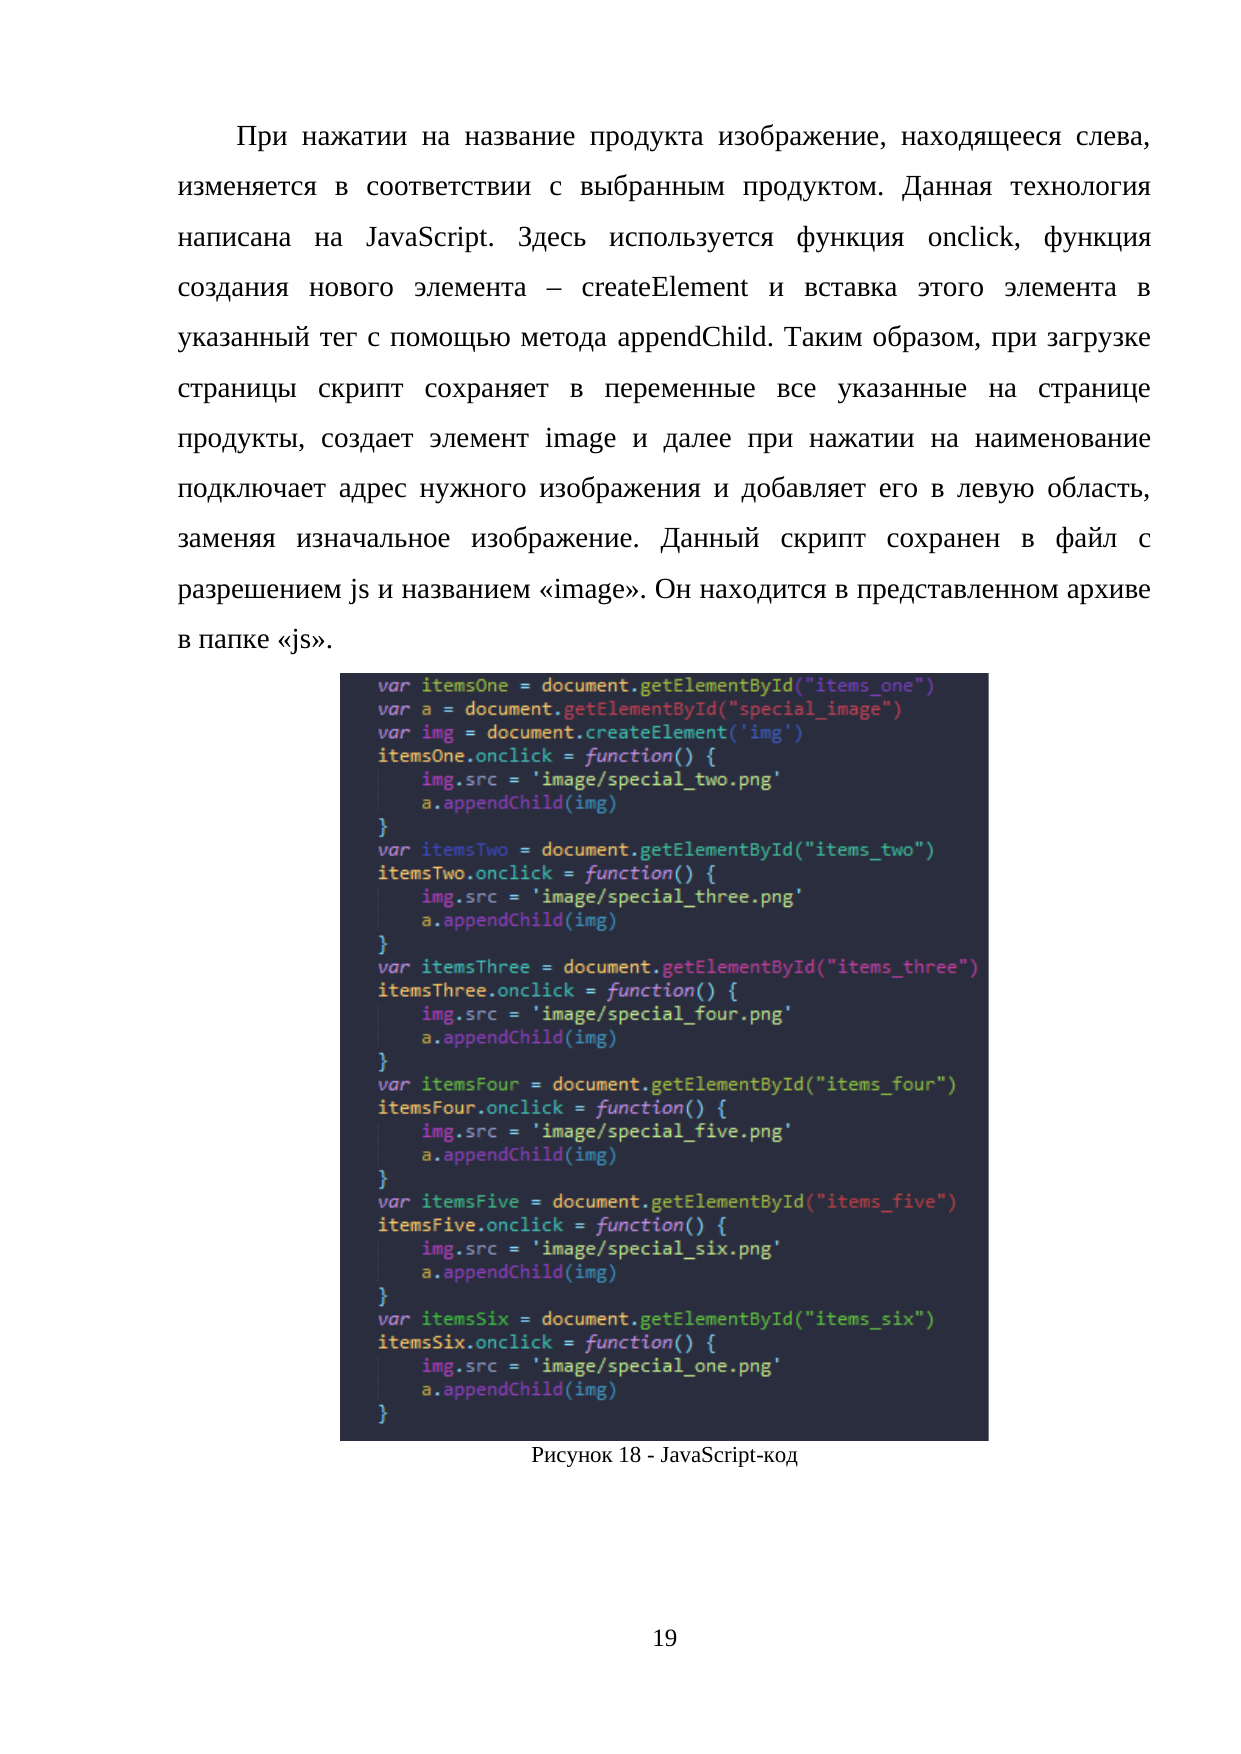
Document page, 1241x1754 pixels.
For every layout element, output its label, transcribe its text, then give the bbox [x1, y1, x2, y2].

text Рисунок 18 - JavaScript-код [177, 1441, 1152, 1467]
text При нажатии на название продукта изображение, находящееся слева, изменяется в соответствии с выбранным продуктом. Данная технология написана на JavaScript. Здесь используется функция onclick, функция создания нового элемента – createElement и вставка этого элемента в указанный тег с помощью метода appendChild. Таким образом, при загрузке страницы скрипт сохраняет в переменные все указанные на странице продукты, создает элемент image и далее при нажатии на наименование подключает адрес нужного изображения и добавляет его в левую область, заменяя изначальное изображение. Данный скрипт сохранен в файл с разрешением js и названием «image». Он находится в представленном архиве в папке «js». [177, 118, 1152, 655]
picture [340, 673, 989, 1441]
